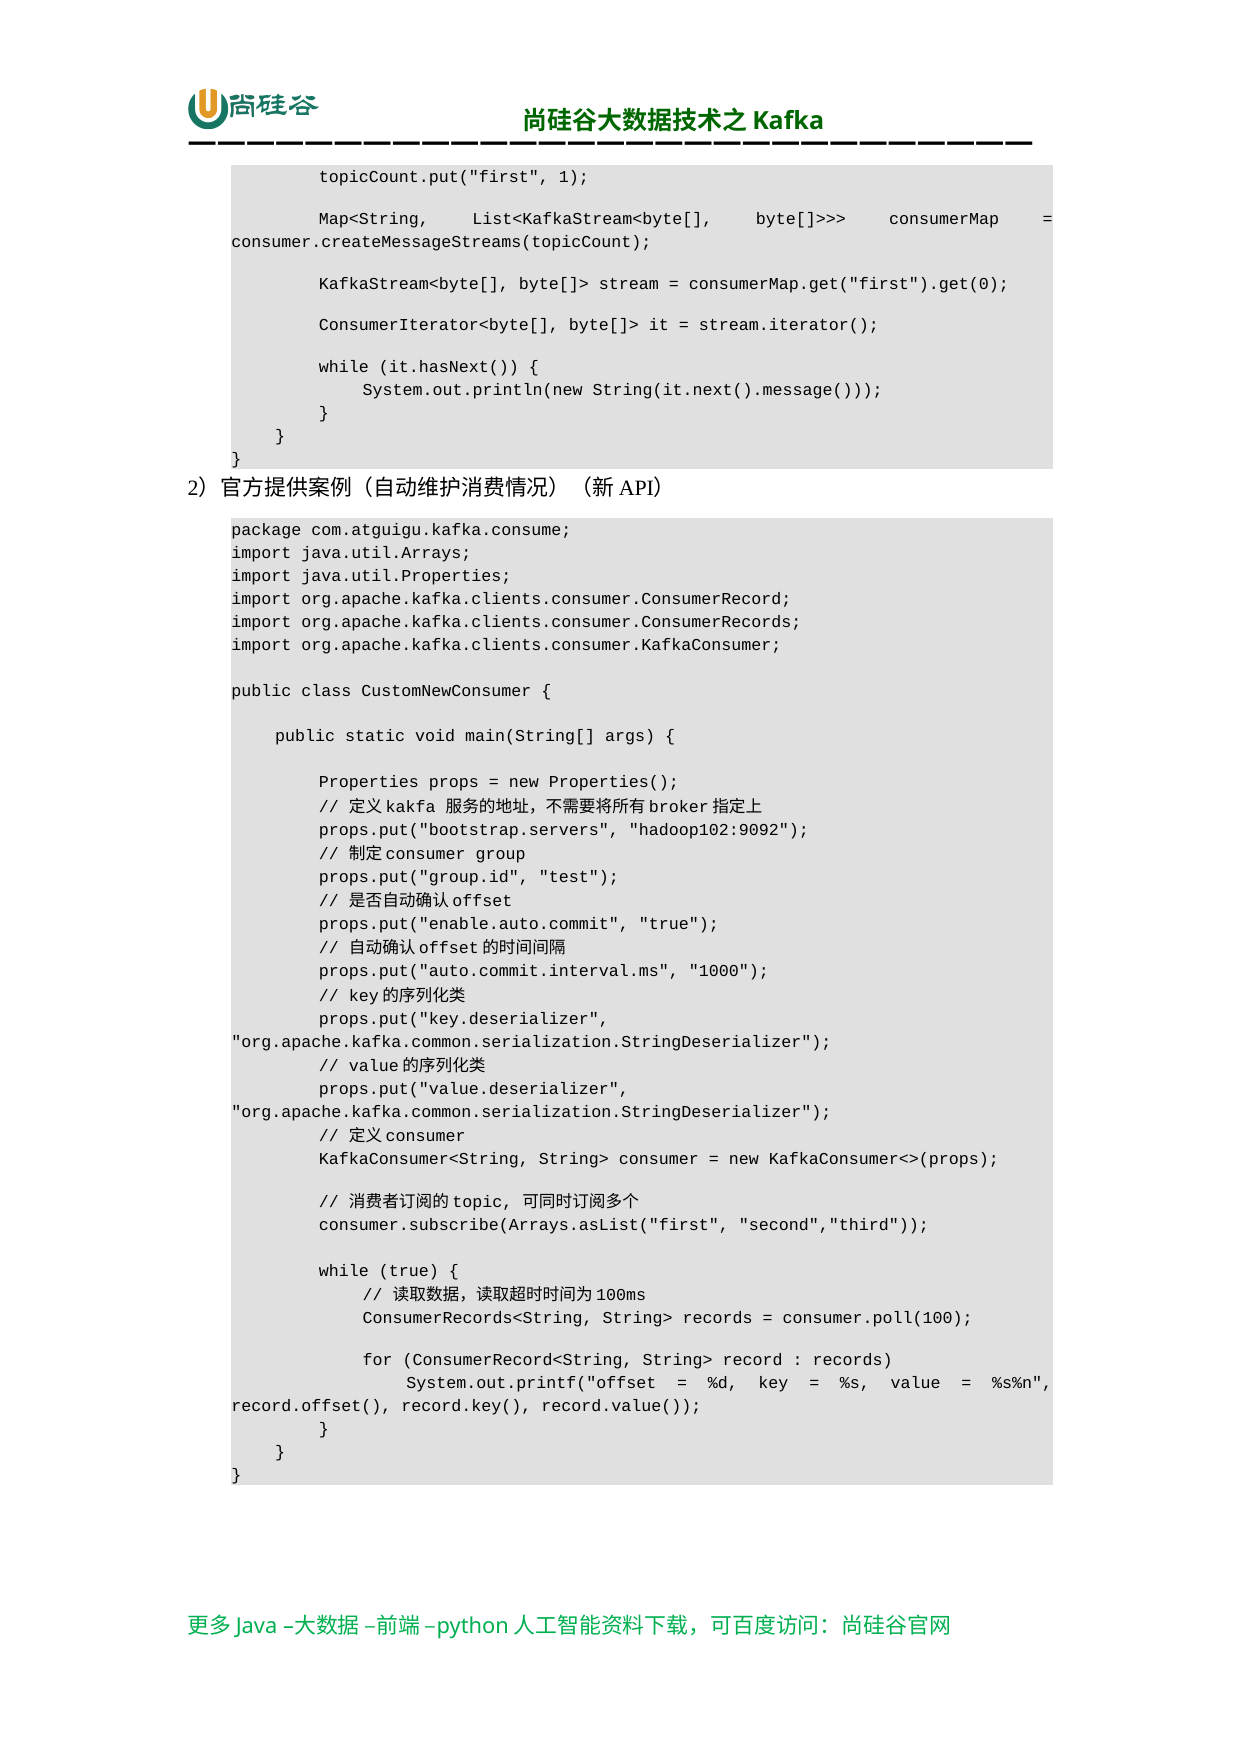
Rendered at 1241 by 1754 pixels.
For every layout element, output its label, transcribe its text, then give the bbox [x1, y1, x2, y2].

text } [231, 446, 1053, 469]
text props.put("enable.auto.commit", "true"); [231, 912, 1053, 934]
picture [187, 88, 320, 130]
text } [231, 1462, 1053, 1485]
text // key的序列化类 [231, 982, 1053, 1006]
text props.put("bootstrap.servers", "hadoop102:9092"); [231, 817, 1053, 840]
text props.put("value.deserializer", "org.apache.kafka.common.serialization.StringDeserializer"); [231, 1076, 1053, 1122]
text // 是否自动确认offset [231, 887, 1053, 912]
text props.put("group.id", "test"); [231, 864, 1053, 887]
text // value的序列化类 [231, 1052, 1053, 1076]
text props.put("auto.commit.interval.ms", "1000"); [231, 959, 1053, 982]
text package com.atguigu.kafka.consume; [231, 518, 1053, 541]
text System.out.println(new String(it.next().message())); [231, 378, 1053, 401]
text ConsumerRecords<String, String> records = consumer.poll(100); [231, 1306, 1053, 1329]
text System.out.printf("offset = %d, key = %s, value = %s%n", record.offset(), record.key(), record.value()); [231, 1371, 1053, 1416]
text while (true) { [231, 1258, 1053, 1281]
text KafkaStream<byte[], byte[]> stream = consumerMap.get("first").get(0); [231, 271, 1053, 294]
text } [231, 401, 1053, 423]
text topicCount.put("first", 1); [231, 165, 1053, 188]
text } [231, 423, 1053, 446]
text props.put("key.deserializer", "org.apache.kafka.common.serialization.StringDeserializer"); [231, 1006, 1053, 1052]
text public class CustomNewConsumer { [231, 678, 1053, 701]
text import java.util.Arrays; [231, 541, 1053, 563]
text consumer.subscribe(Arrays.asList("first", "second","third")); [231, 1213, 1053, 1236]
text // 消费者订阅的topic, 可同时订阅多个 [231, 1188, 1053, 1213]
text } [231, 1439, 1053, 1462]
text // 制定consumer group [231, 840, 1053, 864]
text // 自动确认offset的时间间隔 [231, 934, 1053, 959]
text import org.apache.kafka.clients.consumer.ConsumerRecord; [231, 586, 1053, 609]
text Properties props = new Properties(); [231, 770, 1053, 793]
text } [231, 1416, 1053, 1439]
text // 定义kakfa 服务的地址，不需要将所有broker指定上 [231, 793, 1053, 817]
text KafkaConsumer<String, String> consumer = new KafkaConsumer<>(props); [231, 1147, 1053, 1169]
text import org.apache.kafka.clients.consumer.KafkaConsumer; [231, 632, 1053, 655]
text import java.util.Properties; [231, 563, 1053, 586]
text // 定义consumer [231, 1122, 1053, 1147]
text 2）官方提供案例（自动维护消费情况）（新API） [187, 469, 1053, 502]
text Map<String, List<KafkaStream<byte[], byte[]>>> consumerMap = consumer.createMessageStreams(topicCount); [231, 206, 1053, 252]
text public static void main(String[] args) { [231, 724, 1053, 747]
text for (ConsumerRecord<String, String> record : records) [231, 1348, 1053, 1371]
text import org.apache.kafka.clients.consumer.ConsumerRecords; [231, 609, 1053, 632]
text ConsumerIterator<byte[], byte[]> it = stream.iterator(); [231, 313, 1053, 336]
text // 读取数据，读取超时时间为100ms [231, 1281, 1053, 1306]
text while (it.hasNext()) { [231, 355, 1053, 378]
